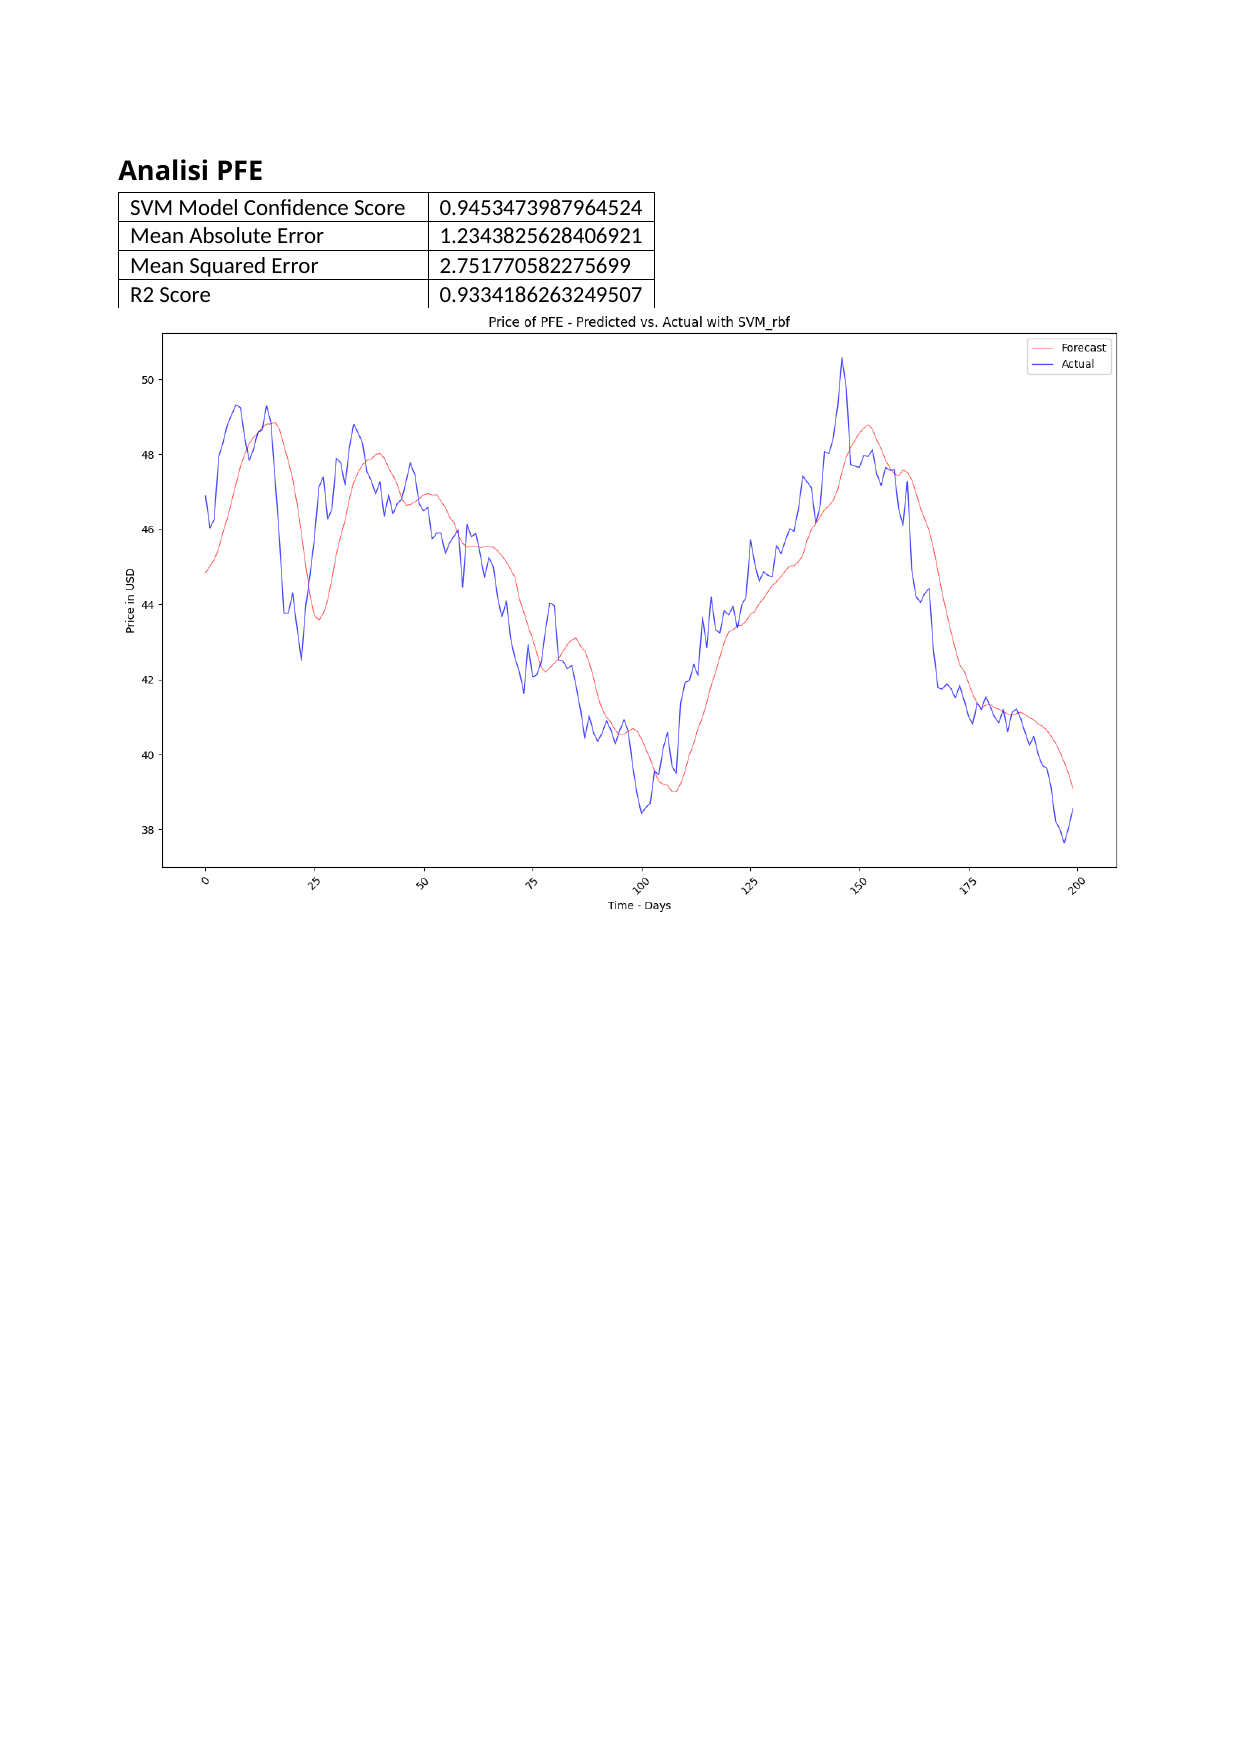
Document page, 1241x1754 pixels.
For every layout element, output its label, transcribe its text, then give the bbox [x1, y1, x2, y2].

picture [118, 308, 1123, 919]
table_cell R2 Score [119, 280, 428, 308]
table_header SVM Model Confidence Score [119, 193, 428, 221]
table_cell 1.2343825628406921 [429, 222, 654, 250]
table_cell Mean Squared Error [119, 251, 428, 279]
subtitle Analisi PFE [118, 152, 1122, 189]
table_cell Mean Absolute Error [119, 222, 428, 250]
table_cell 0.9334186263249507 [429, 280, 654, 308]
table_header 0.9453473987964524 [429, 193, 654, 221]
table_cell 2.751770582275699 [429, 251, 654, 279]
